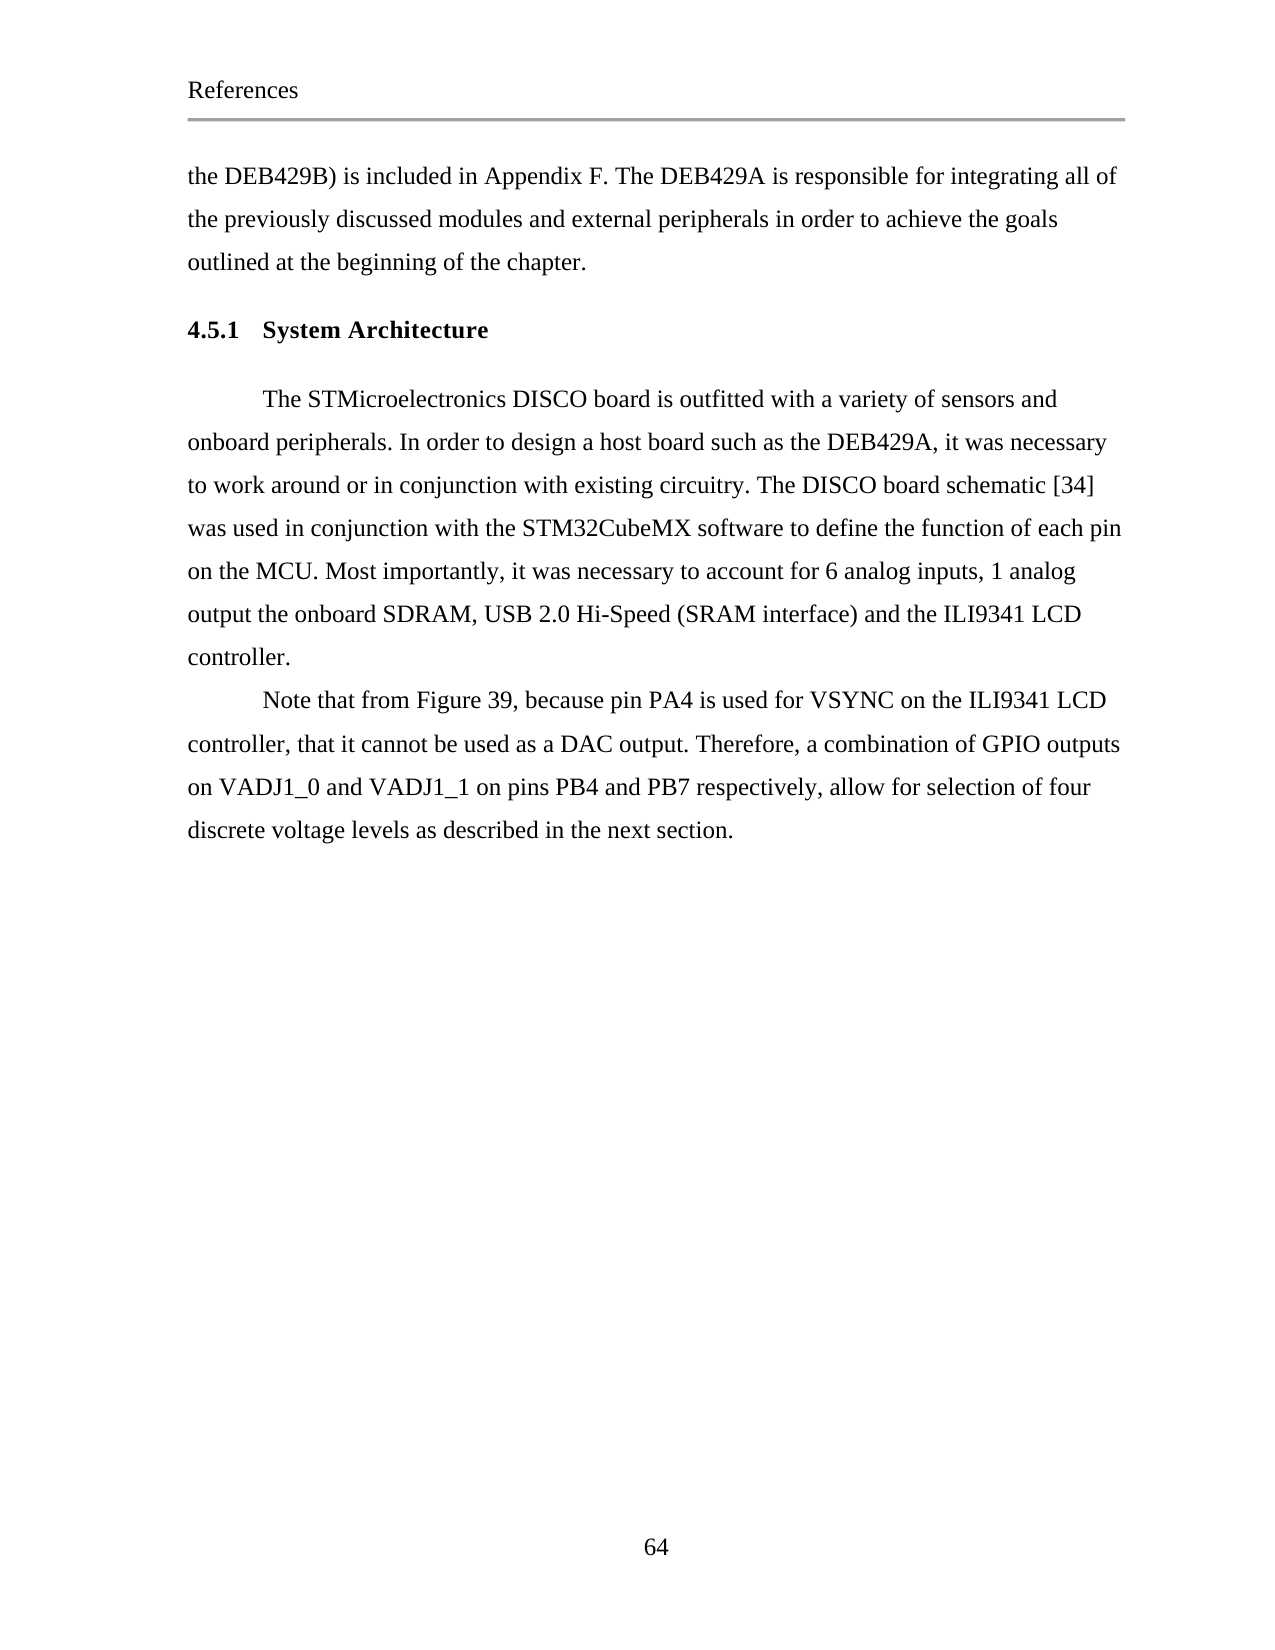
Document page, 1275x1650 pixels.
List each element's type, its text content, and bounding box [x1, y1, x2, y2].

text The STMicroelectronics DISCO board is outfitted with a variety of sensors and onboard peripherals. In order to design a host board such as the DEB429A, it was necessary to work around or in conjunction with existing circuitry. The DISCO board schematic was used in conjunction with the STM32CubeMX software to define the function of each pin on the MCU. Most importantly, it was necessary to account for 6 analog inputs, 1 analog output the onboard SDRAM, USB 2.0 Hi-Speed (SRAM interface) and the ILI9341 LCD controller. [187, 384, 1125, 671]
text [187, 161, 1125, 276]
subtitle System Architecture [187, 316, 1125, 344]
text Note that from Figure 39, because pin PA4 is used for VSYNC on the ILI9341 LCD controller, that it cannot be used as a DAC output. Therefore, a combination of GPIO outputs on VADJ1_0 and VADJ1_1 on pins PB4 and PB7 respectively, allow for selection of four discrete voltage levels as described in the next section. [187, 686, 1125, 844]
